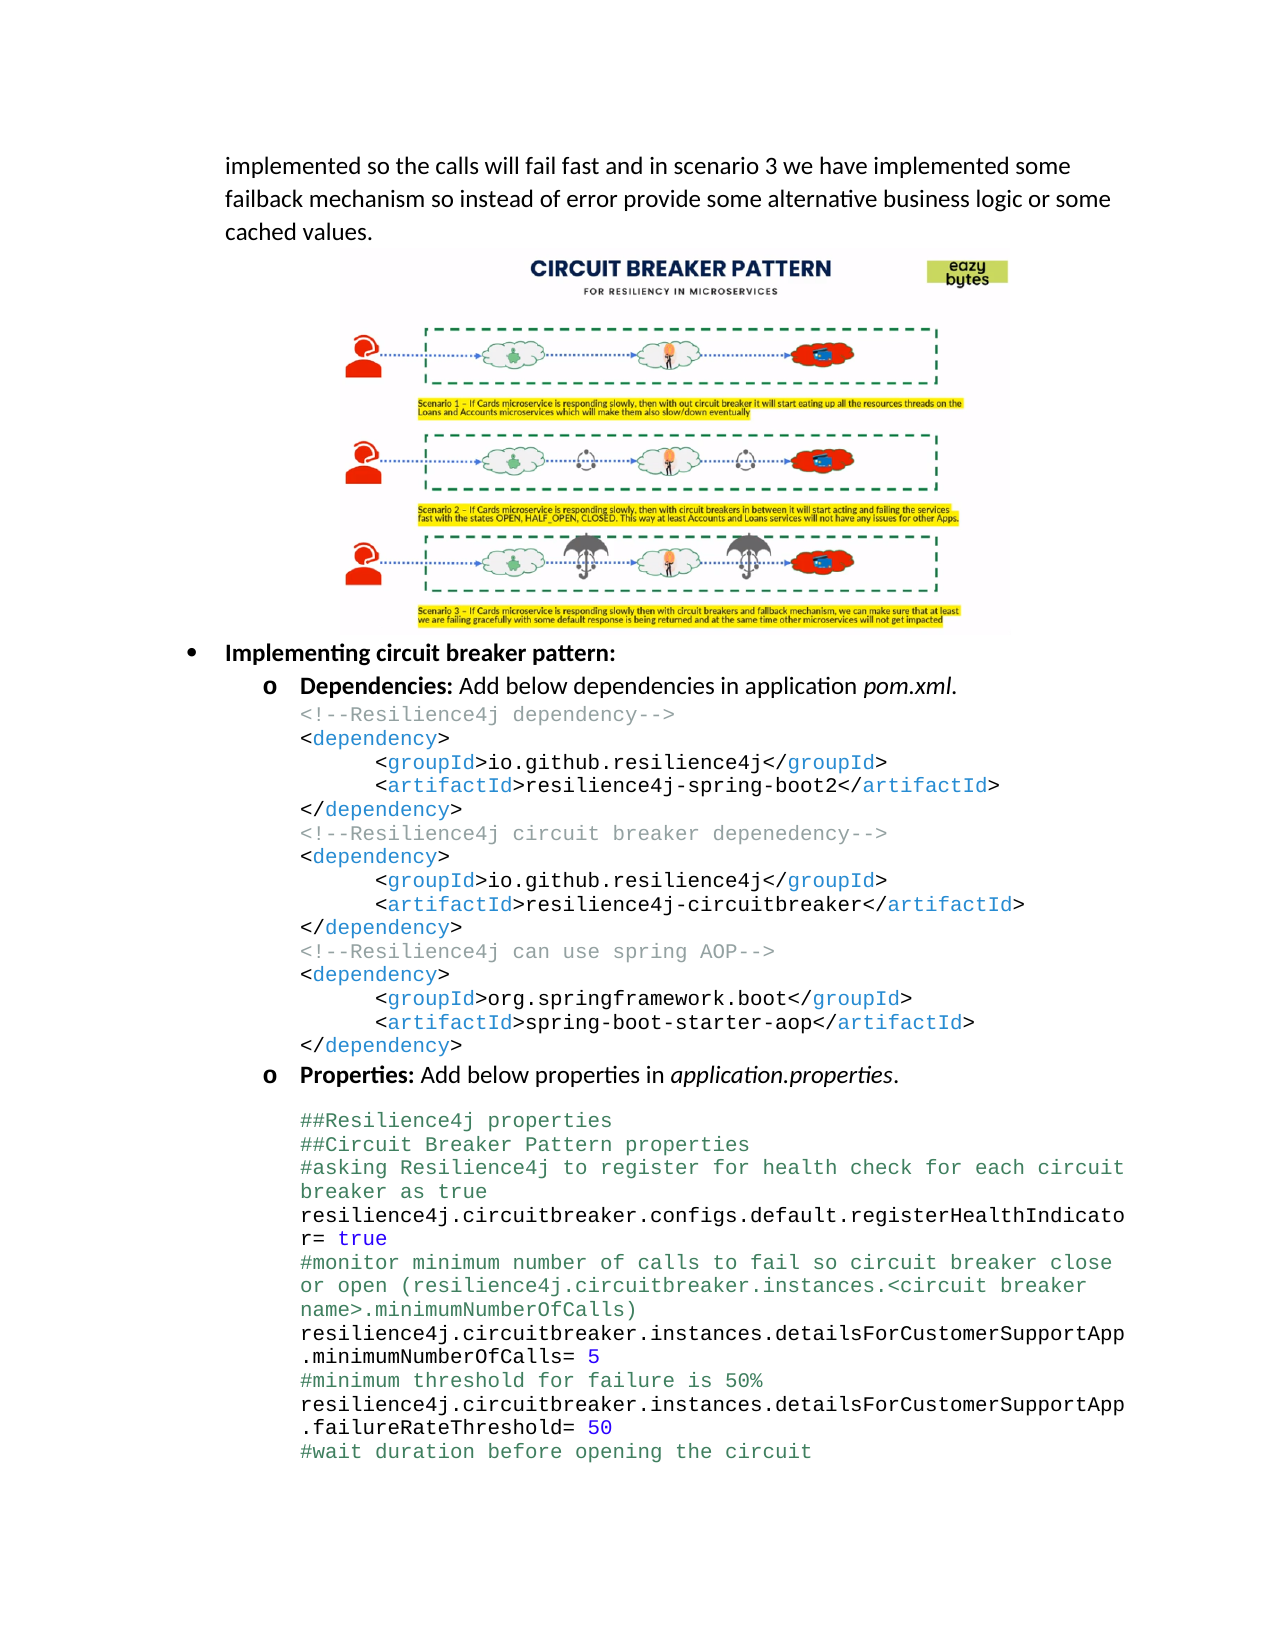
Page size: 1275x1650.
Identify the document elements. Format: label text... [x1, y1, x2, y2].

text <groupId>org.springframework.boot</groupId> [187, 988, 1125, 1012]
text </dependency> [187, 917, 1125, 941]
text </dependency> [187, 799, 1125, 823]
text resilience4j.circuitbreaker.instances.detailsForCustomerSupportApp.failureRateThreshold= 50 [300, 1394, 1125, 1441]
text <dependency> [187, 846, 1125, 870]
list Dependencies: Add below dependencies in application pom.xml. [262, 670, 1125, 702]
text ##Resilience4j properties [300, 1110, 1125, 1134]
text resilience4j.circuitbreaker.configs.default.registerHealthIndicator= true [300, 1204, 1125, 1252]
text #wait duration before opening the circuit [300, 1441, 1125, 1465]
text ##Circuit Breaker Pattern properties [300, 1134, 1125, 1157]
text <artifactId>resilience4j-spring-boot2</artifactId> [187, 775, 1125, 799]
list Properties: Add below properties in application.properties. [262, 1059, 1125, 1091]
text <artifactId>spring-boot-starter-aop</artifactId> [187, 1012, 1125, 1035]
text <dependency> [187, 964, 1125, 988]
text <!--Resilience4j circuit breaker depenedency--> [187, 823, 1125, 846]
text <groupId>io.github.resilience4j</groupId> [187, 752, 1125, 775]
picture [339, 248, 1011, 635]
text #asking Resilience4j to register for health check for each circuit breaker as true [300, 1157, 1125, 1204]
text #monitor minimum number of calls to fail so circuit breaker close or open (resilience4j.circuitbreaker.instances.<circuit breaker name>.minimumNumberOfCalls) [300, 1252, 1125, 1323]
text <!--Resilience4j can use spring AOP--> [187, 941, 1125, 964]
text </dependency> [187, 1035, 1125, 1059]
text <artifactId>resilience4j-circuitbreaker</artifactId> [187, 893, 1125, 917]
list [187, 150, 1125, 246]
text <!--Resilience4j dependency--> [187, 704, 1125, 728]
text <dependency> [187, 728, 1125, 752]
text #minimum threshold for failure is 50% [300, 1370, 1125, 1394]
list Implementing circuit breaker pattern: [187, 637, 1125, 668]
text <groupId>io.github.resilience4j</groupId> [187, 870, 1125, 893]
text resilience4j.circuitbreaker.instances.detailsForCustomerSupportApp.minimumNumberOfCalls= 5 [300, 1323, 1125, 1370]
